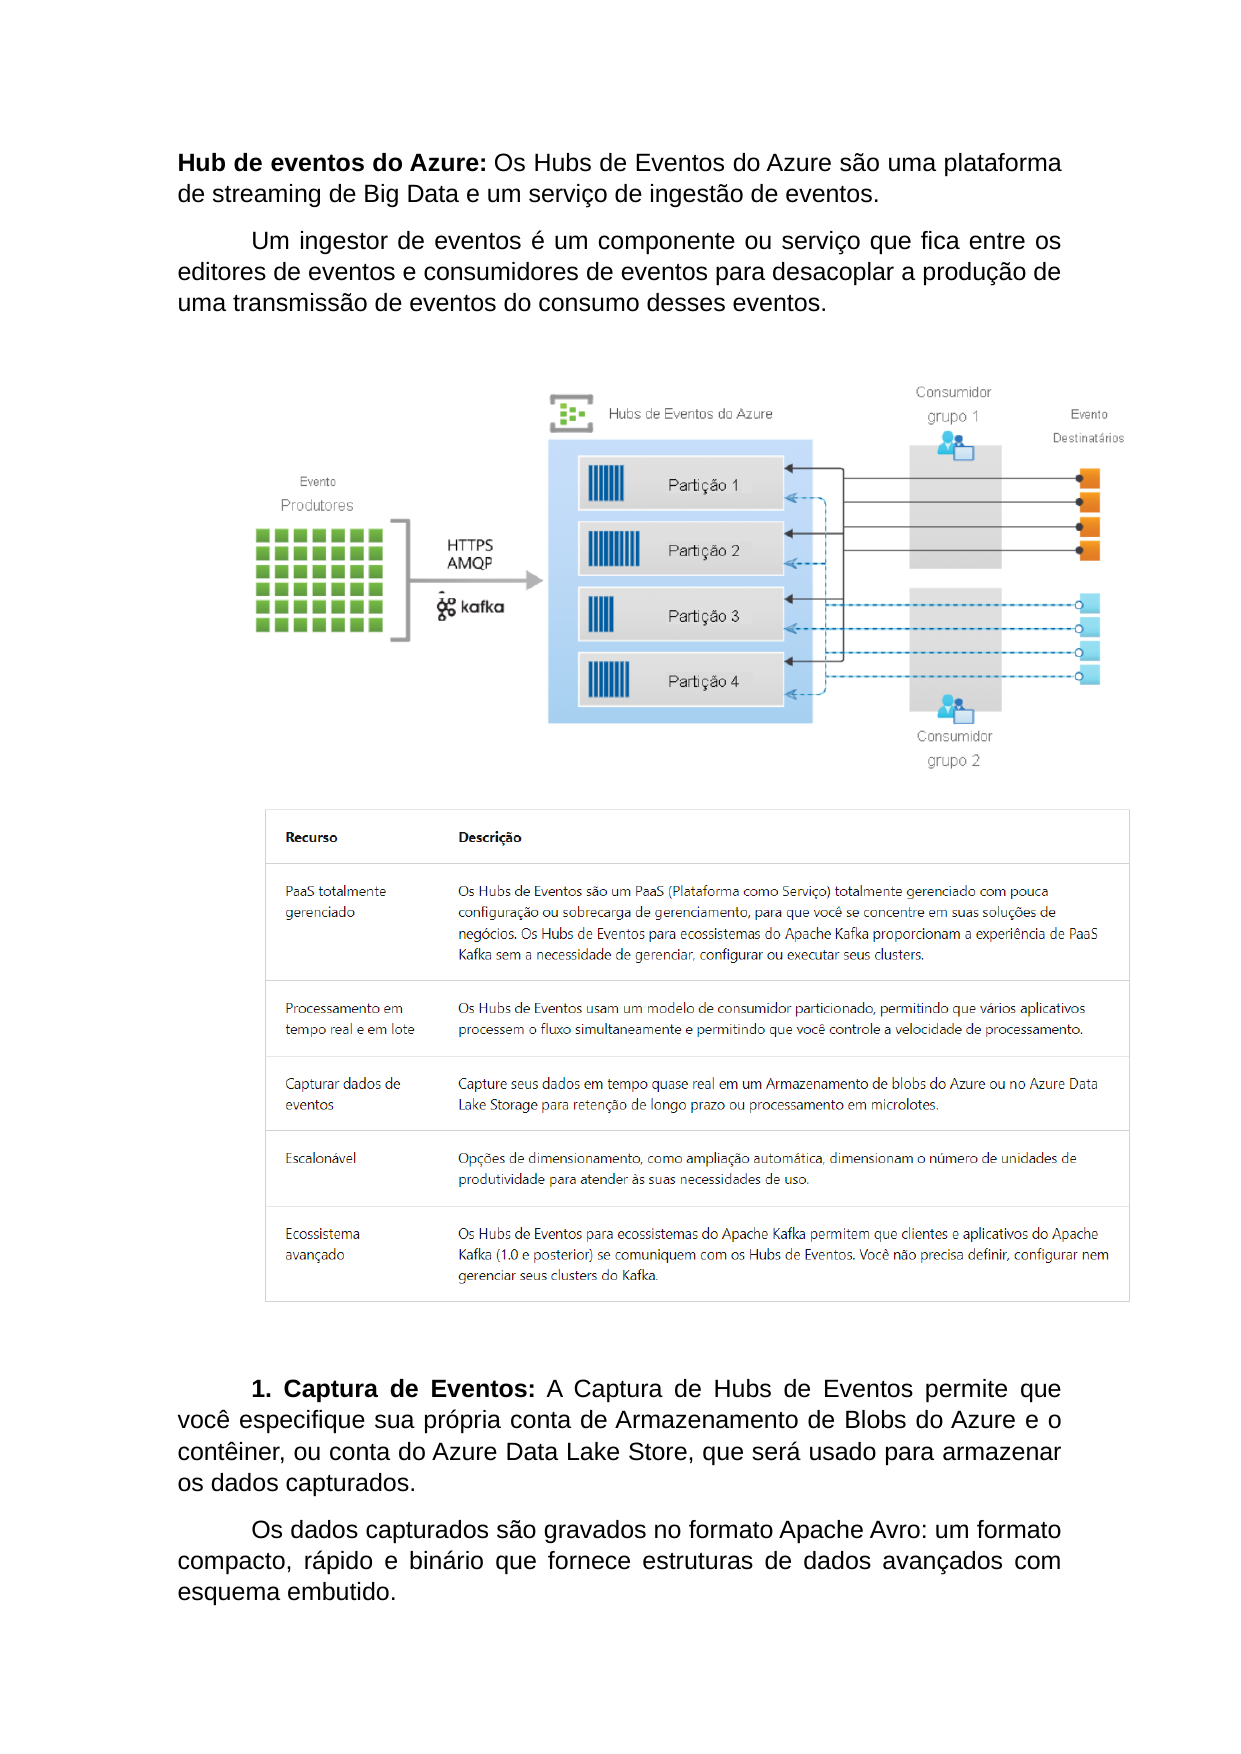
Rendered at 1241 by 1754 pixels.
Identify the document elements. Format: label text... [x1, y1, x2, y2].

picture [251, 383, 1137, 771]
text Os dados capturados são gravados no formato Apache Avro: um formato compacto, rápido e binário que fornece estruturas de dados avançados com esquema embutido. [177, 1515, 1063, 1606]
text Hub de eventos do Azure: Os Hubs de Eventos do Azure são uma plataforma de streaming de Big Data e um serviço de ingestão de eventos. [177, 148, 1063, 207]
text Um ingestor de eventos é um componente ou serviço que fica entre os editores de eventos e consumidores de eventos para desacoplar a produção de uma transmissão de eventos do consumo desses eventos. [177, 226, 1063, 317]
picture [251, 789, 1137, 1308]
text 1. Captura de Eventos: A Captura de Hubs de Eventos permite que você especifique sua própria conta de Armazenamento de Blobs do Azure e o contêiner, ou conta do Azure Data Lake Store, que será usado para armazenar os dados capturados. [177, 1374, 1063, 1496]
